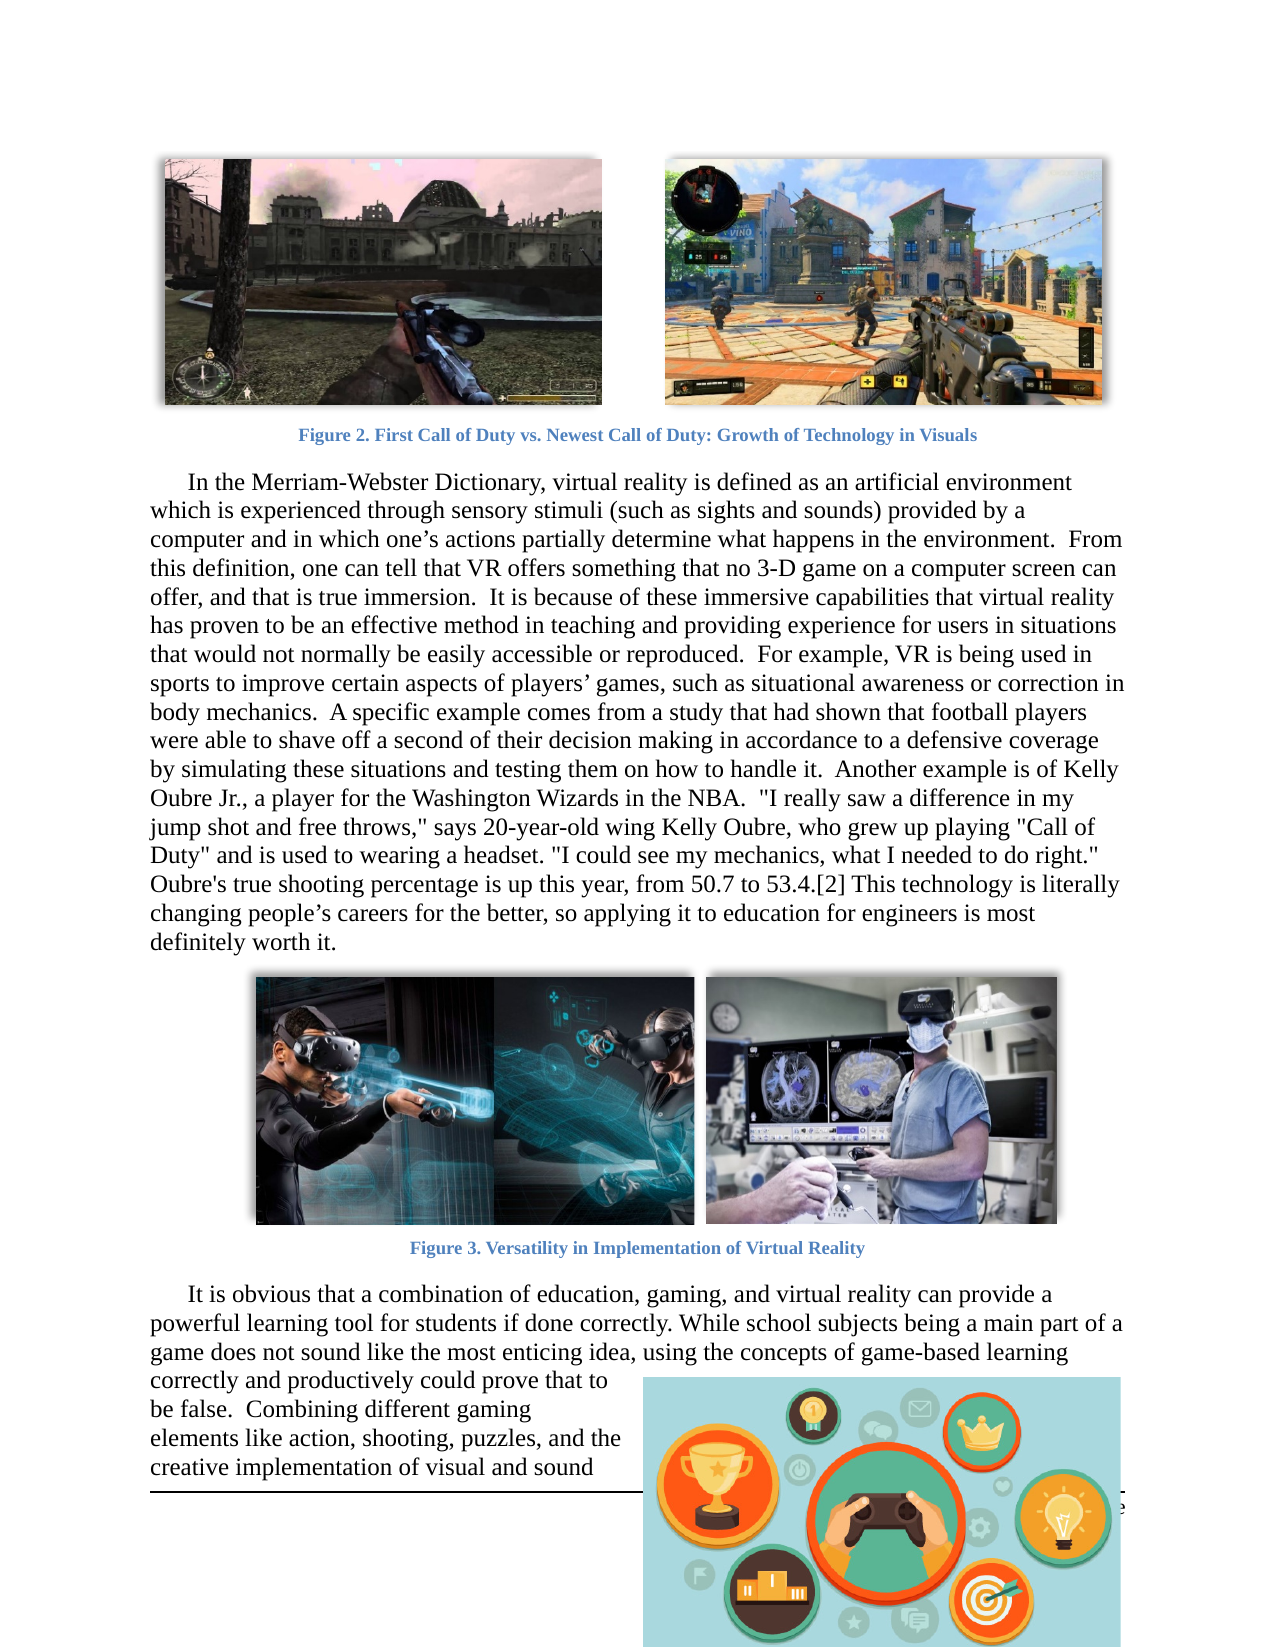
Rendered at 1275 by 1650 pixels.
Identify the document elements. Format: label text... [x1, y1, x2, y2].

picture [706, 977, 1057, 1224]
picture [642, 1377, 1121, 1647]
picture [165, 159, 602, 405]
picture [256, 977, 695, 1225]
picture [665, 159, 1102, 405]
text In the Merriam-Webster Dictionary, virtual reality is defined as an artificial environment which is experienced through sensory stimuli (such as sights and sounds) provided by a computer and in which one’s actions partially determine what happens in the environment. From this definition, one can tell that VR offers something that no 3-D game on a computer screen can offer, and that is true immersion. It is because of these immersive capabilities that virtual reality has proven to be an effective method in teaching and providing experience for users in situations that would not normally be easily accessible or reproduced. For example, VR is being used in sports to improve certain aspects of players’ games, such as situational awareness or correction in body mechanics. A specific example comes from a study that had shown that football players were able to shave off a second of their decision making in accordance to a defensive coverage by simulating these situations and testing them on how to handle it. Another example is of Kelly Oubre Jr., a player for the Washington Wizards in the NBA. "I really saw a difference in my jump shot and free throws," says 20-year-old wing Kelly Oubre, who grew up playing "Call of Duty" and is used to wearing a headset. "I could see my mechanics, what I needed to do right." Oubre's true shooting percentage is up this year, from 50.7 to 53.4.[2] This technology is literally changing people’s careers for the better, so applying it to education for engineers is most definitely worth it. [150, 467, 1125, 955]
text Figure 3. Versatility in Implementation of Virtual Reality [150, 1237, 1125, 1258]
text Figure 2. First Call of Duty vs. Newest Call of Duty: Growth of Technology in Visuals [150, 424, 1125, 446]
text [150, 1279, 1125, 1481]
